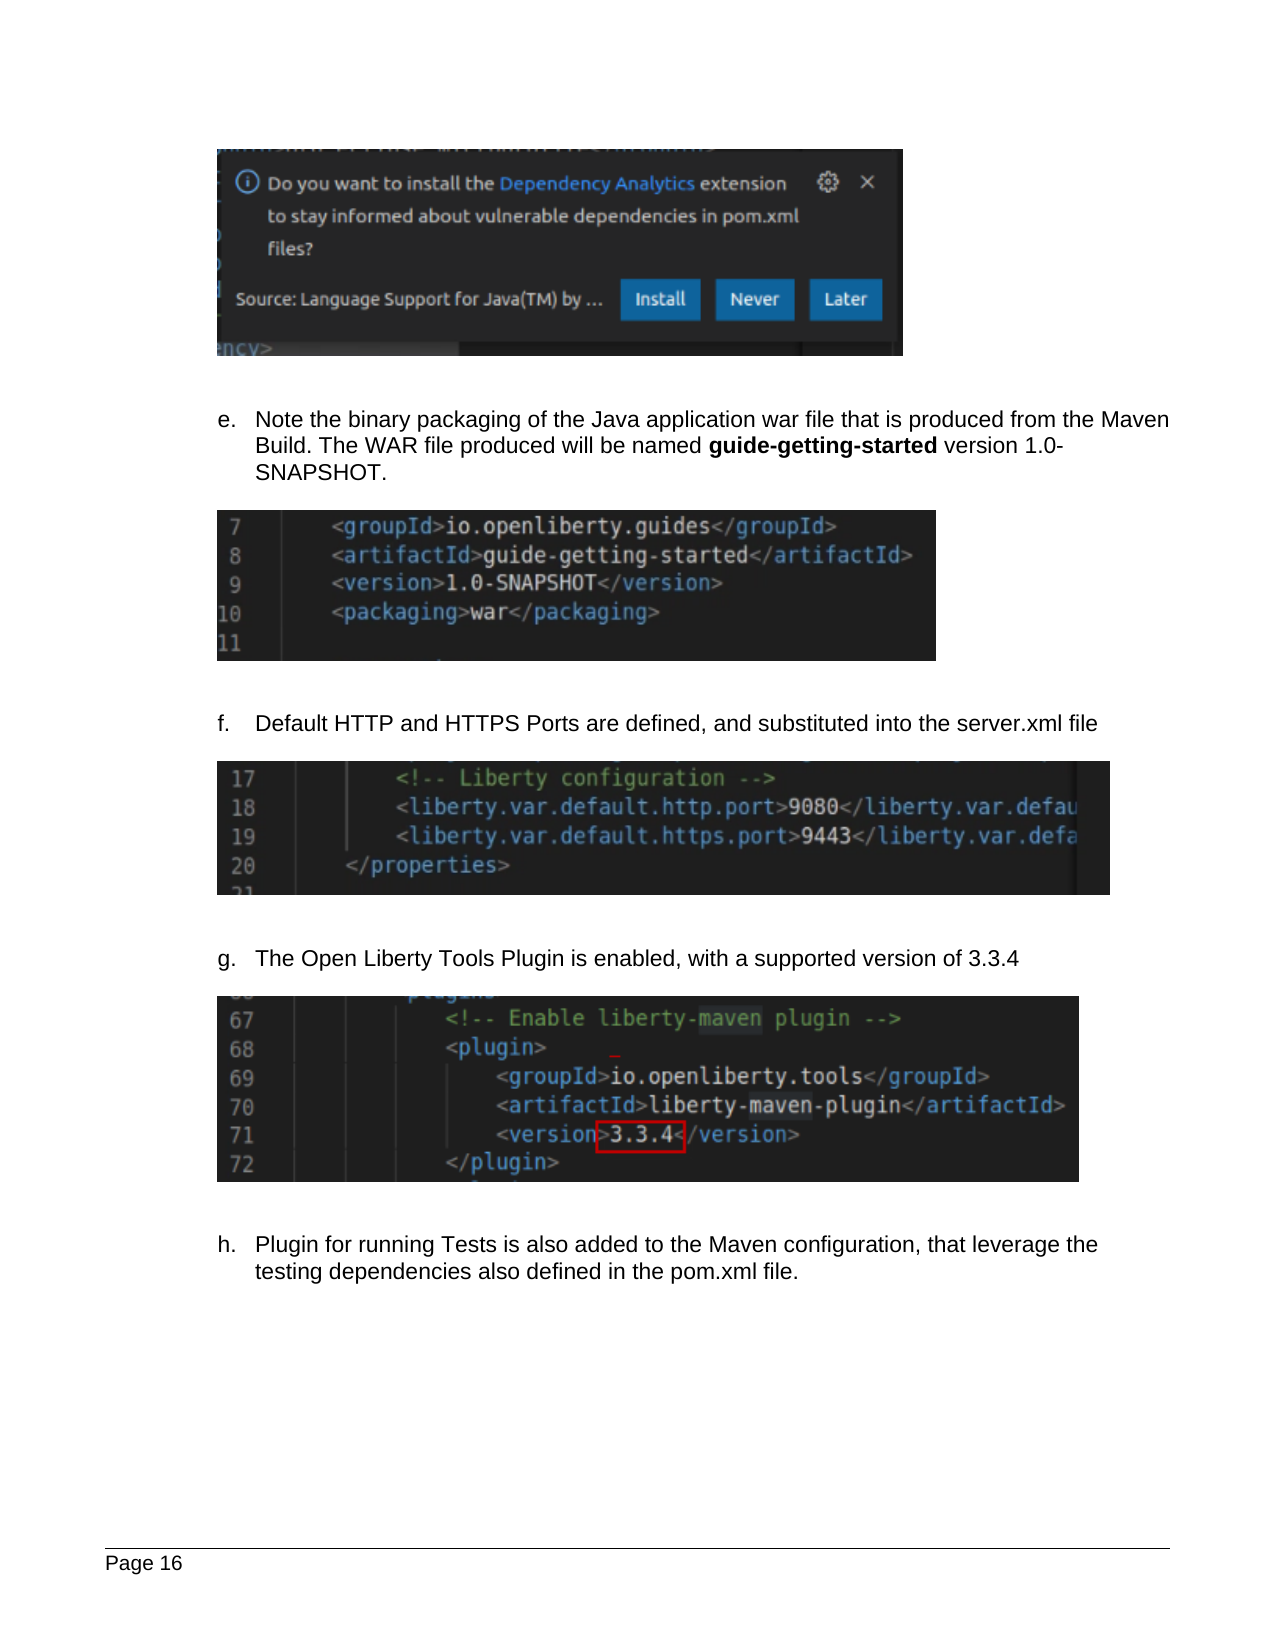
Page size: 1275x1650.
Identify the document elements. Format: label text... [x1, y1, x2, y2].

list Note the binary packaging of the Java application war file that is produced from the Maven Build. The WAR file produced will be named guide-getting-started version 1.0-SNAPSHOT. [217, 406, 1170, 485]
list Default HTTP and HTTPS Ports are defined, and substituted into the server.xml file [217, 710, 1170, 737]
picture [217, 149, 903, 356]
list The Open Liberty Tools Plugin is enabled, with a supported version of 3.3.4 [217, 945, 1170, 971]
picture [217, 510, 936, 661]
picture [217, 996, 1079, 1182]
picture [217, 761, 1110, 895]
list Plugin for running Tests is also added to the Maven configuration, that leverage the testing dependencies also defined in the pom.xml file. [217, 1231, 1170, 1284]
